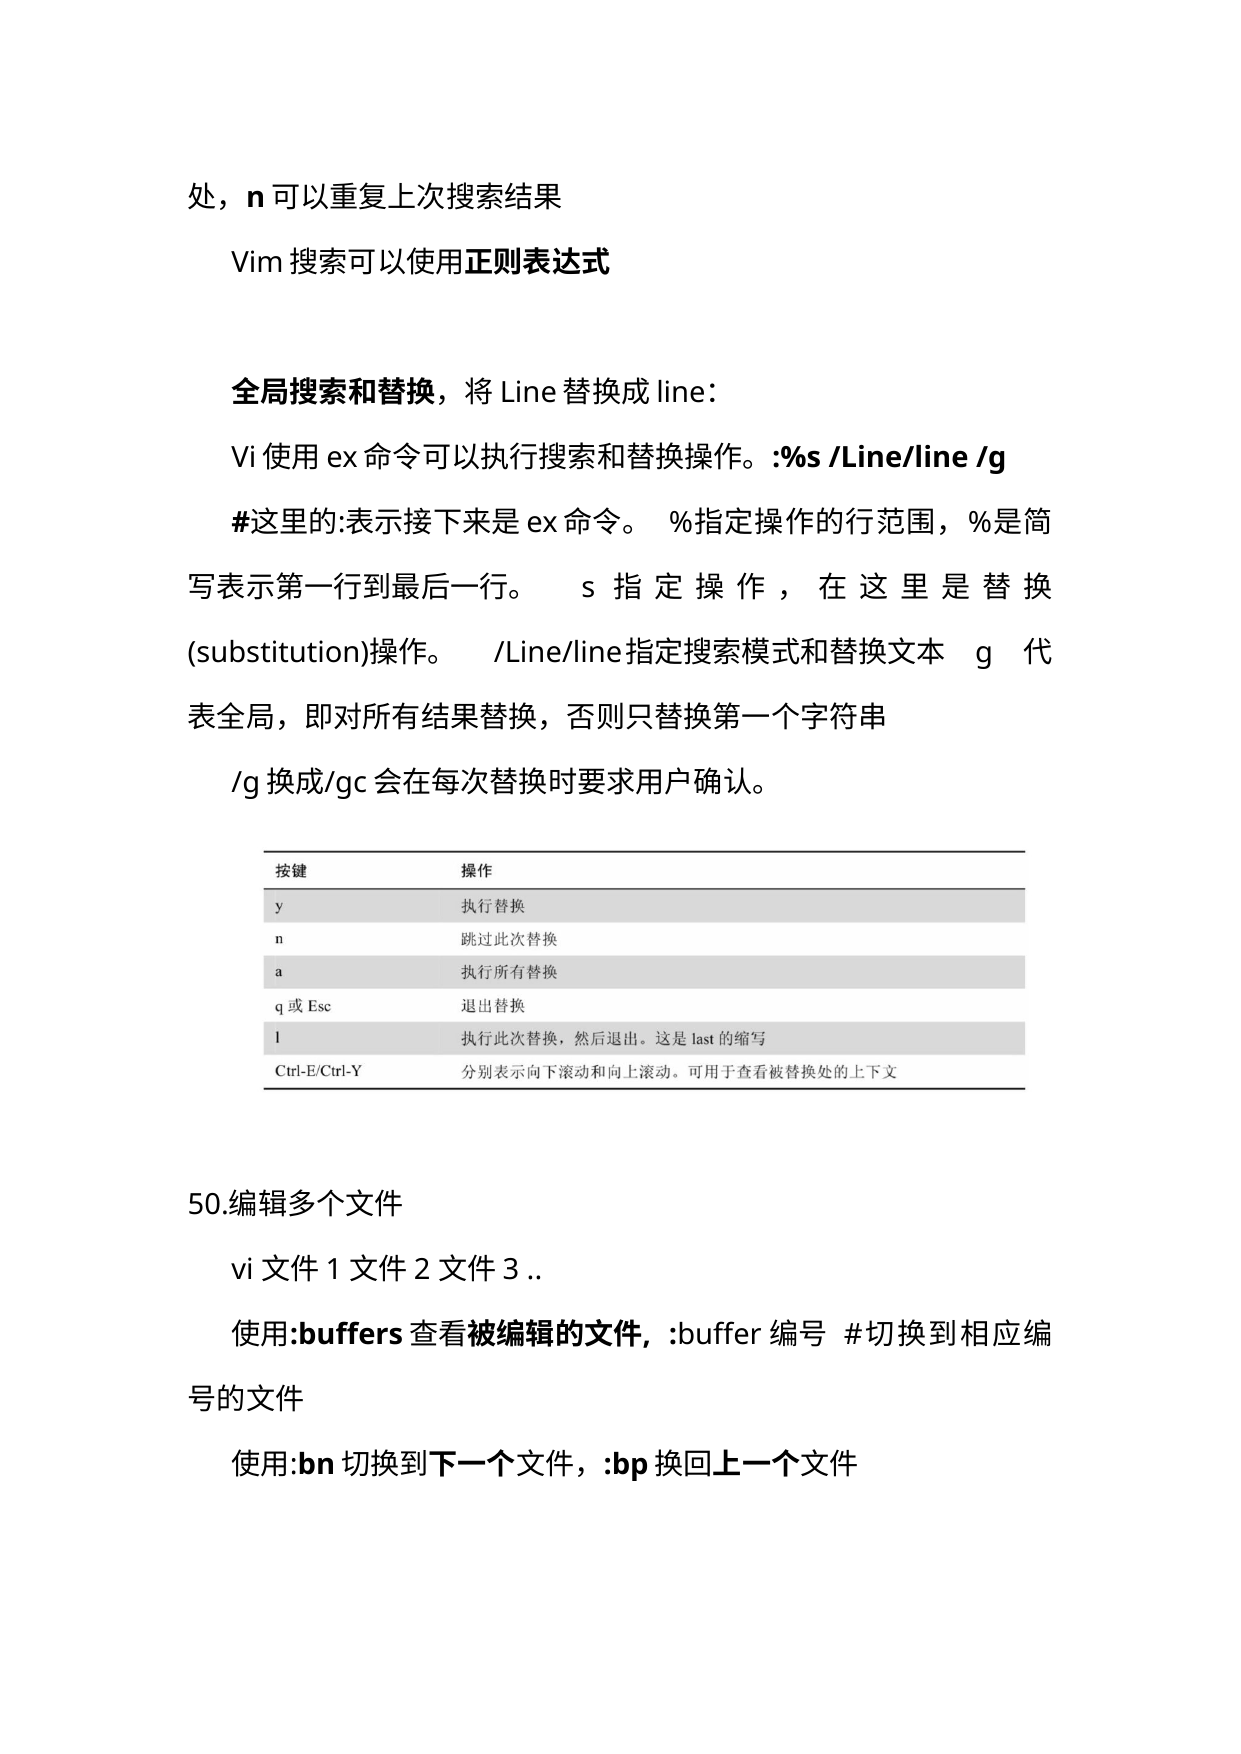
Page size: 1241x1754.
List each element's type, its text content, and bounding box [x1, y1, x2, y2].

list Vim搜索可以使用正则表达式 [187, 227, 1053, 292]
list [187, 162, 1053, 227]
list 全局搜索和替换，将Line替换成line： [187, 357, 1053, 422]
list 使用:buffers查看被编辑的文件, :buffer 编号 #切换到相应编号的文件 [187, 1299, 1053, 1429]
list Vi使用ex命令可以执行搜索和替换操作。:%s /Line/line /g #这里的:表示接下来是ex命令。 %指定操作的行范围，%是简写表示第一行到最后一行。 s指定操作，在这里是替换(substitution)操作。 /Line/line 指定搜索模式和替换文本 g代表全局，即对所有结果替换，否则只替换第一个字符串 [187, 422, 1053, 747]
list 使用:bn切换到下一个文件，:bp换回上一个文件 [187, 1429, 1053, 1494]
list 50.编辑多个文件 [187, 1169, 1053, 1234]
list vi 文件1 文件2 文件3 .. [187, 1234, 1053, 1299]
picture [242, 812, 1043, 1100]
list /g换成/gc会在每次替换时要求用户确认。 [187, 747, 1053, 812]
